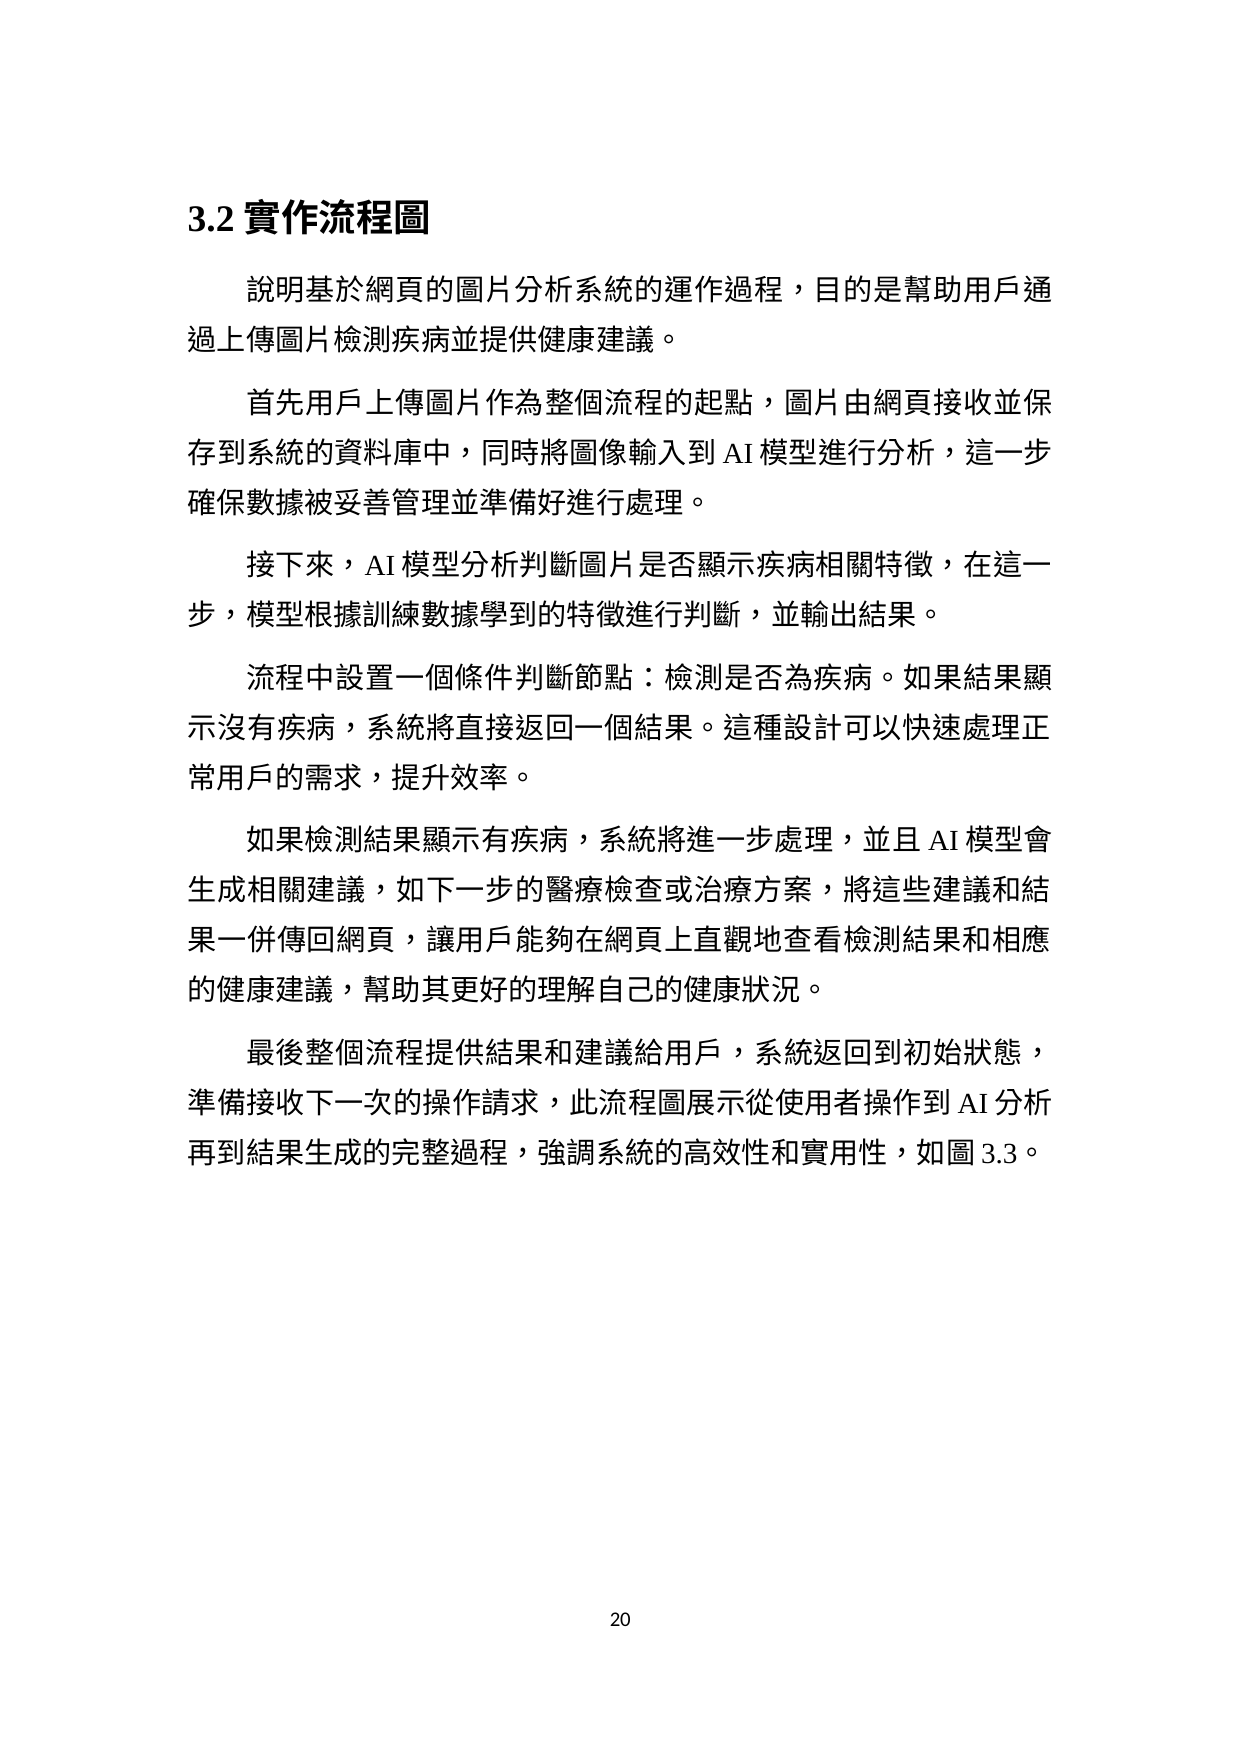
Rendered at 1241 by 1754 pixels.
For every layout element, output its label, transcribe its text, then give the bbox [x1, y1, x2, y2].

text 首先用戶上傳圖片作為整個流程的起點，圖片由網頁接收並保存到系統的資料庫中，同時將圖像輸入到AI模型進行分析，這一步確保數據被妥善管理並準備好進行處理。 [187, 373, 1053, 523]
text 說明基於網頁的圖片分析系統的運作過程，目的是幫助用戶通過上傳圖片檢測疾病並提供健康建議。 [187, 261, 1053, 361]
subtitle 3.2 實作流程圖 [187, 187, 1053, 242]
text 如果檢測結果顯示有疾病，系統將進一步處理，並且AI模型會生成相關建議，如下一步的醫療檢查或治療方案，將這些建議和結果一併傳回網頁，讓用戶能夠在網頁上直觀地查看檢測結果和相應的健康建議，幫助其更好的理解自己的健康狀況。 [187, 811, 1053, 1011]
text 流程中設置一個條件判斷節點：檢測是否為疾病。如果結果顯示沒有疾病，系統將直接返回一個結果。這種設計可以快速處理正常用戶的需求，提升效率。 [187, 648, 1053, 798]
text 最後整個流程提供結果和建議給用戶，系統返回到初始狀態，準備接收下一次的操作請求，此流程圖展示從使用者操作到AI分析再到結果生成的完整過程，強調系統的高效性和實用性，如圖3.3。 [187, 1023, 1053, 1173]
text 接下來，AI模型分析判斷圖片是否顯示疾病相關特徵，在這一步，模型根據訓練數據學到的特徵進行判斷，並輸出結果。 [187, 536, 1053, 636]
